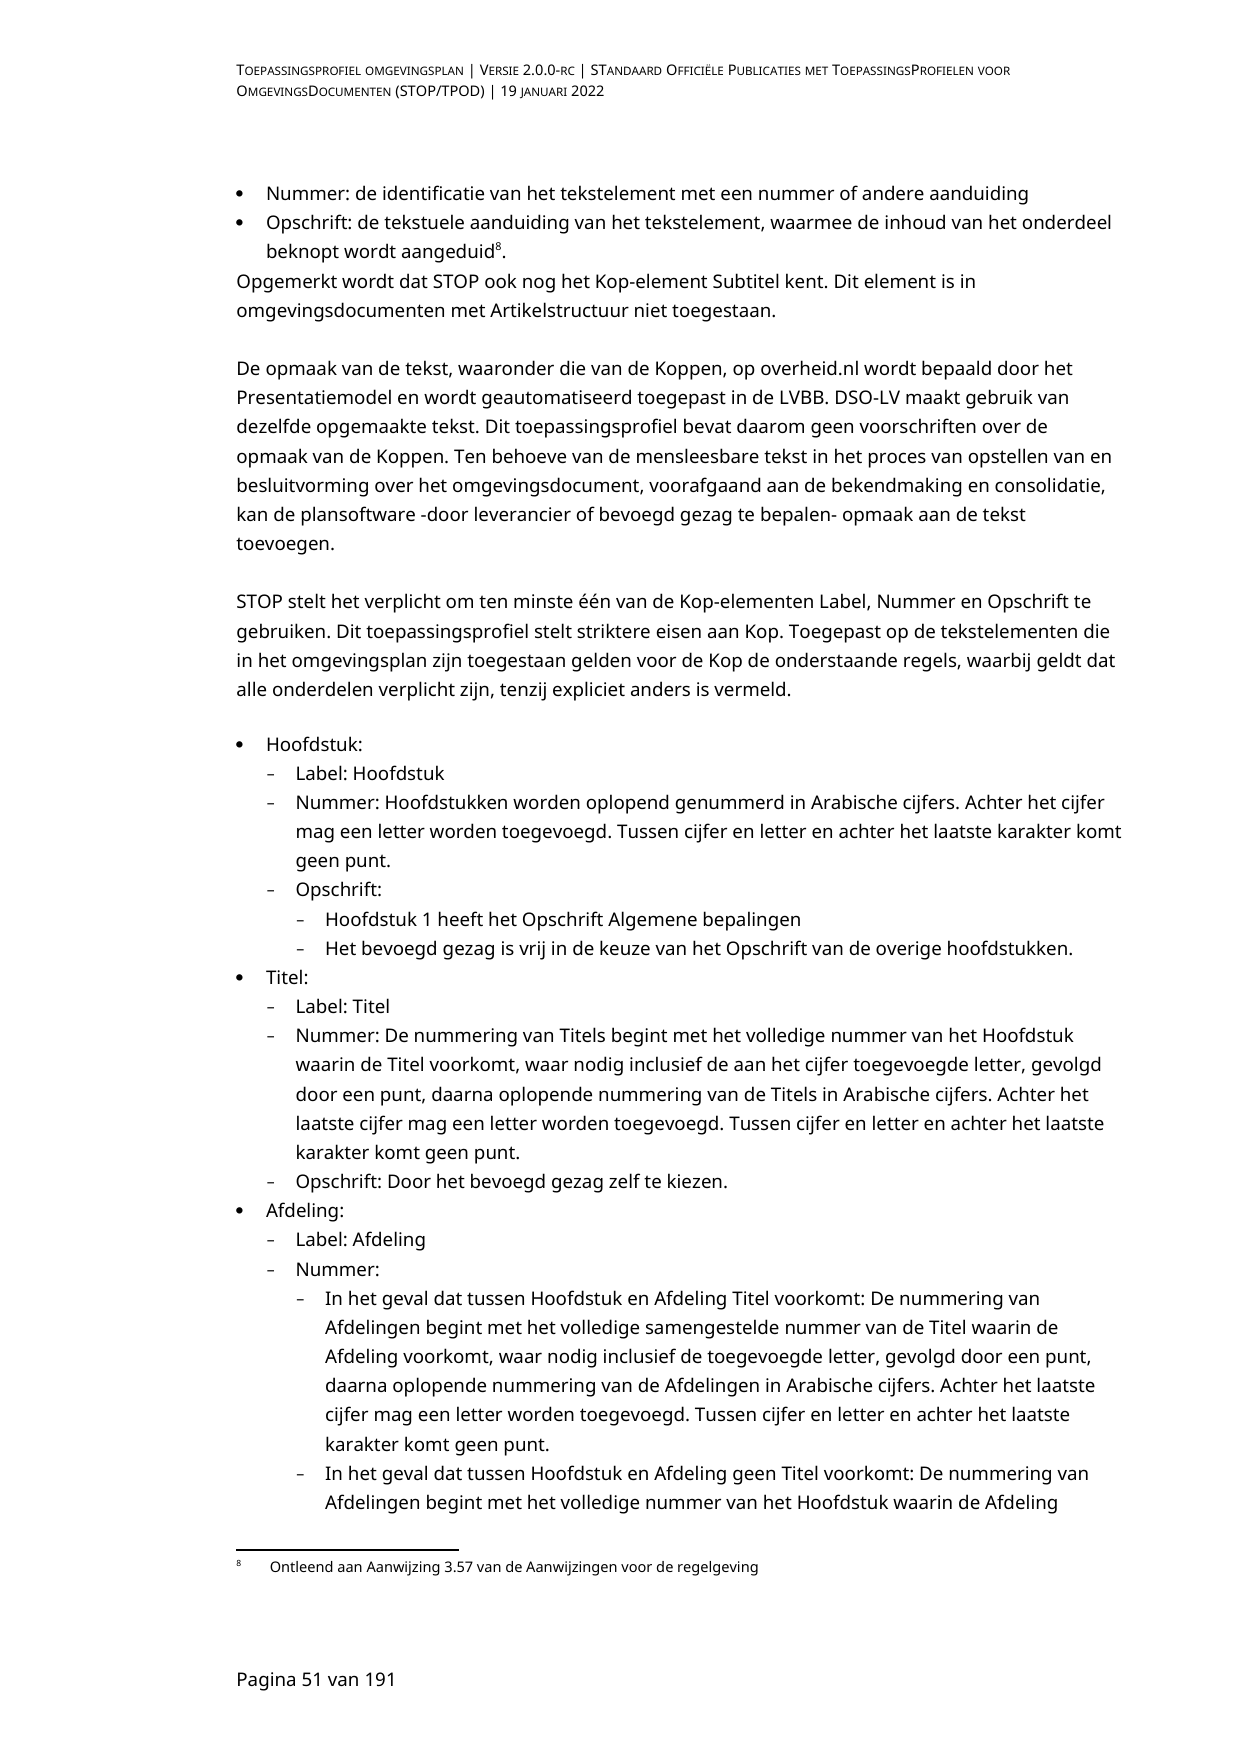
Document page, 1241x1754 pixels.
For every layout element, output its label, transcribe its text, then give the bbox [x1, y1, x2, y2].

text Het bevoegd gezag is vrij in de keuze van het Opschrift van de overige hoofdstukken. [295, 932, 1122, 961]
text Hoofdstuk 1 heeft het Opschrift Algemene bepalingen [295, 903, 1122, 932]
text Afdeling: [236, 1194, 1122, 1223]
text Nummer: Hoofdstukken worden oplopend genummerd in Arabische cijfers. Achter het cijfer mag een letter worden toegevoegd. Tussen cijfer en letter en achter het laatste karakter komt geen punt. [266, 786, 1122, 873]
text Nummer: [266, 1253, 1122, 1282]
text Nummer: de identificatie van het tekstelement met een nummer of andere aanduiding [236, 177, 1122, 206]
text STOP stelt het verplicht om ten minste één van de Kop-elementen Label, Nummer en Opschrift te gebruiken. Dit toepassingsprofiel stelt striktere eisen aan Kop. Toegepast op de tekstelementen die in het omgevingsplan zijn toegestaan gelden voor de Kop de onderstaande regels, waarbij geldt dat alle onderdelen verplicht zijn, tenzij expliciet anders is vermeld. [236, 586, 1122, 702]
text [295, 1457, 1122, 1515]
text Label: Hoofdstuk [266, 757, 1122, 786]
text In het geval dat tussen Hoofdstuk en Afdeling Titel voorkomt: De nummering van Afdelingen begint met het volledige samengestelde nummer van de Titel waarin de Afdeling voorkomt, waar nodig inclusief de toegevoegde letter, gevolgd door een punt, daarna oplopende nummering van de Afdelingen in Arabische cijfers. Achter het laatste cijfer mag een letter worden toegevoegd. Tussen cijfer en letter en achter het laatste karakter komt geen punt. [295, 1282, 1122, 1457]
text Titel: [236, 961, 1122, 990]
text Opschrift: Door het bevoegd gezag zelf te kiezen. [266, 1165, 1122, 1194]
text Opgemerkt wordt dat STOP ook nog het Kop-element Subtitel kent. Dit element is in omgevingsdocumenten met Artikelstructuur niet toegestaan. [236, 265, 1122, 323]
text Opschrift: de tekstuele aanduiding van het tekstelement, waarmee de inhoud van het onderdeel beknopt wordt aangeduid. [236, 206, 1122, 265]
text Label: Titel [266, 990, 1122, 1019]
text De opmaak van de tekst, waaronder die van de Koppen, op overheid.nl wordt bepaald door het Presentatiemodel en wordt geautomatiseerd toegepast in de LVBB. DSO-LV maakt gebruik van dezelfde opgemaakte tekst. Dit toepassingsprofiel bevat daarom geen voorschriften over de opmaak van de Koppen. Ten behoeve van de mensleesbare tekst in het proces van opstellen van en besluitvorming over het omgevingsdocument, voorafgaand aan de bekendmaking en consolidatie, kan de plansoftware -door leverancier of bevoegd gezag te bepalen- opmaak aan de tekst toevoegen. [236, 352, 1122, 556]
text Nummer: De nummering van Titels begint met het volledige nummer van het Hoofdstuk waarin de Titel voorkomt, waar nodig inclusief de aan het cijfer toegevoegde letter, gevolgd door een punt, daarna oplopende nummering van de Titels in Arabische cijfers. Achter het laatste cijfer mag een letter worden toegevoegd. Tussen cijfer en letter en achter het laatste karakter komt geen punt. [266, 1019, 1122, 1165]
text Hoofdstuk: [236, 728, 1122, 757]
text Label: Afdeling [266, 1223, 1122, 1253]
text Opschrift: [266, 873, 1122, 903]
